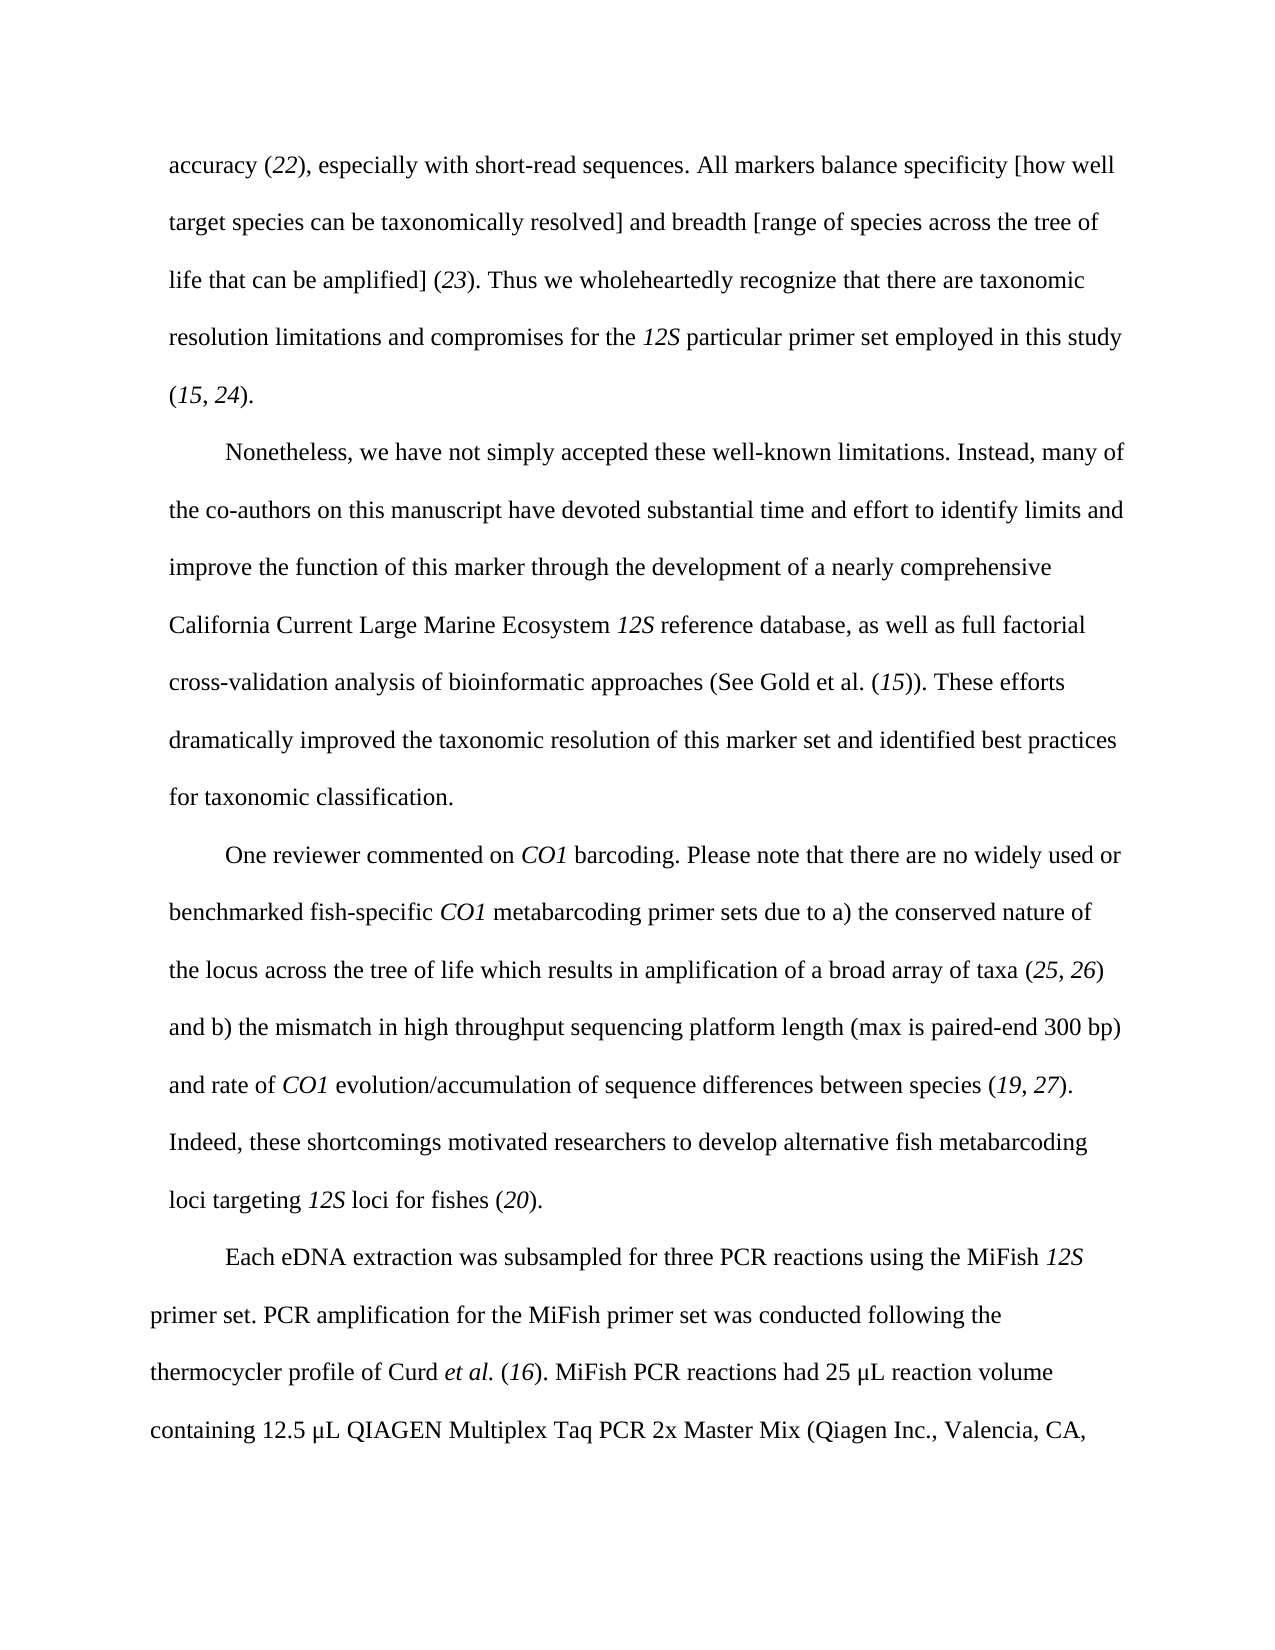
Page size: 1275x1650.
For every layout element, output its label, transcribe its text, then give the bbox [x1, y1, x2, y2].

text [169, 150, 1125, 409]
text One reviewer commented on CO1 barcoding. Please note that there are no widely used or benchmarked fish-specific CO1 metabarcoding primer sets due to a) the conserved nature of the locus across the tree of life which results in amplification of a broad array of taxa (25, 26) and b) the mismatch in high throughput sequencing platform length (max is paired-end 300 bp) and rate of CO1 evolution/accumulation of sequence differences between species (19, 27). Indeed, these shortcomings motivated researchers to develop alternative fish metabarcoding loci targeting 12S loci for fishes (20). [169, 840, 1125, 1214]
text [150, 1242, 1125, 1444]
text Nonetheless, we have not simply accepted these well-known limitations. Instead, many of the co-authors on this manuscript have devoted substantial time and effort to identify limits and improve the function of this marker through the development of a nearly comprehensive California Current Large Marine Ecosystem 12S reference database, as well as full factorial cross-validation analysis of bioinformatic approaches (See Gold et al. (15)). These efforts dramatically improved the taxonomic resolution of this marker set and identified best practices for taxonomic classification. [169, 437, 1125, 811]
